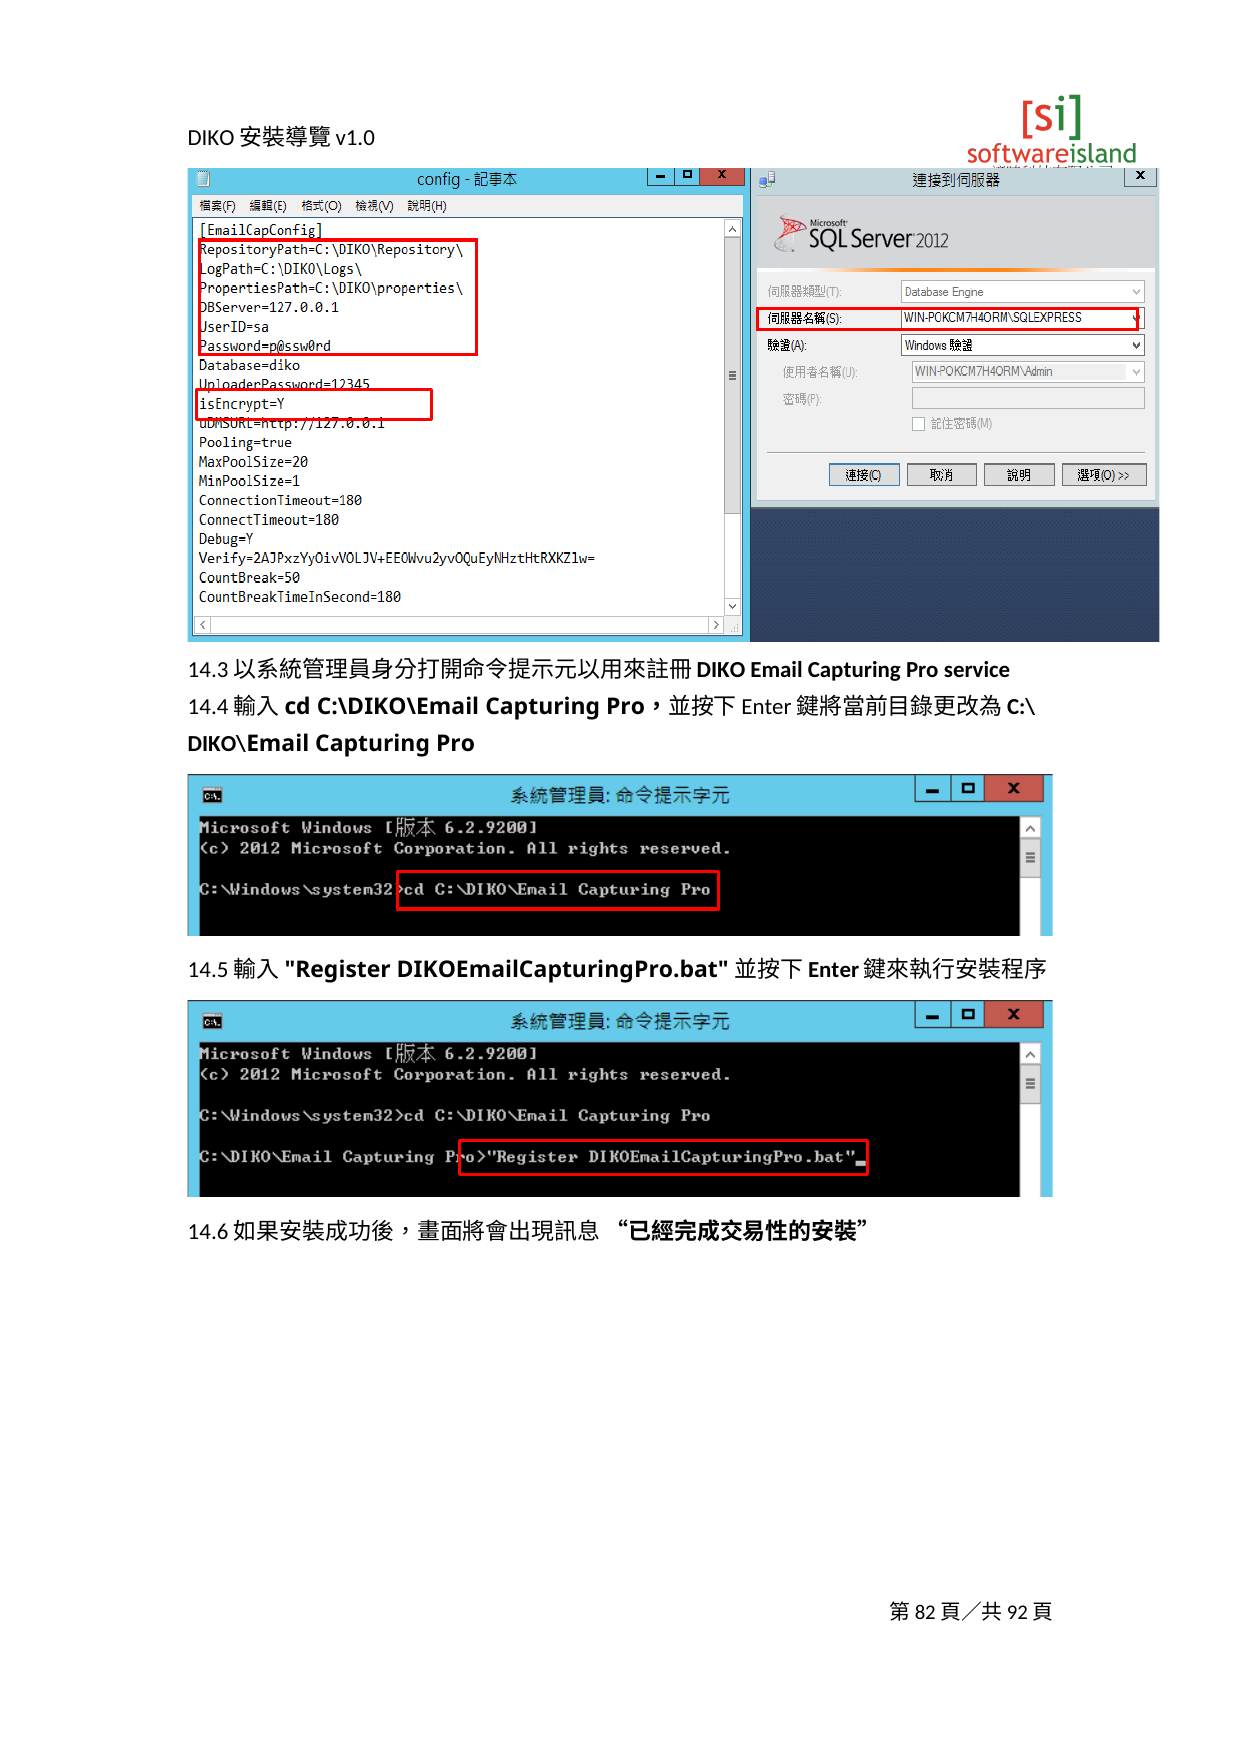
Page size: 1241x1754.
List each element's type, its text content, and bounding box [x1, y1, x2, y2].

picture [187, 774, 1053, 936]
text 14.6 如果安裝成功後，畫面將會出現訊息 “已經完成交易性的安裝” [187, 1211, 1053, 1249]
text 14.3 以系統管理員身分打開命令提示元以用來註冊DIKO Email Capturing Pro service [187, 649, 1053, 686]
text 14.4 輸入 cd C:\DIKO\Email Capturing Pro，並按下Enter鍵將當前目錄更改為C:\DIKO\Email Capturing Pro [187, 686, 1053, 761]
text 14.5 輸入 "Register DIKOEmailCapturingPro.bat" 並按下Enter鍵來執行安裝程序 [187, 949, 1053, 986]
picture [187, 1000, 1053, 1197]
picture [187, 89, 1160, 642]
